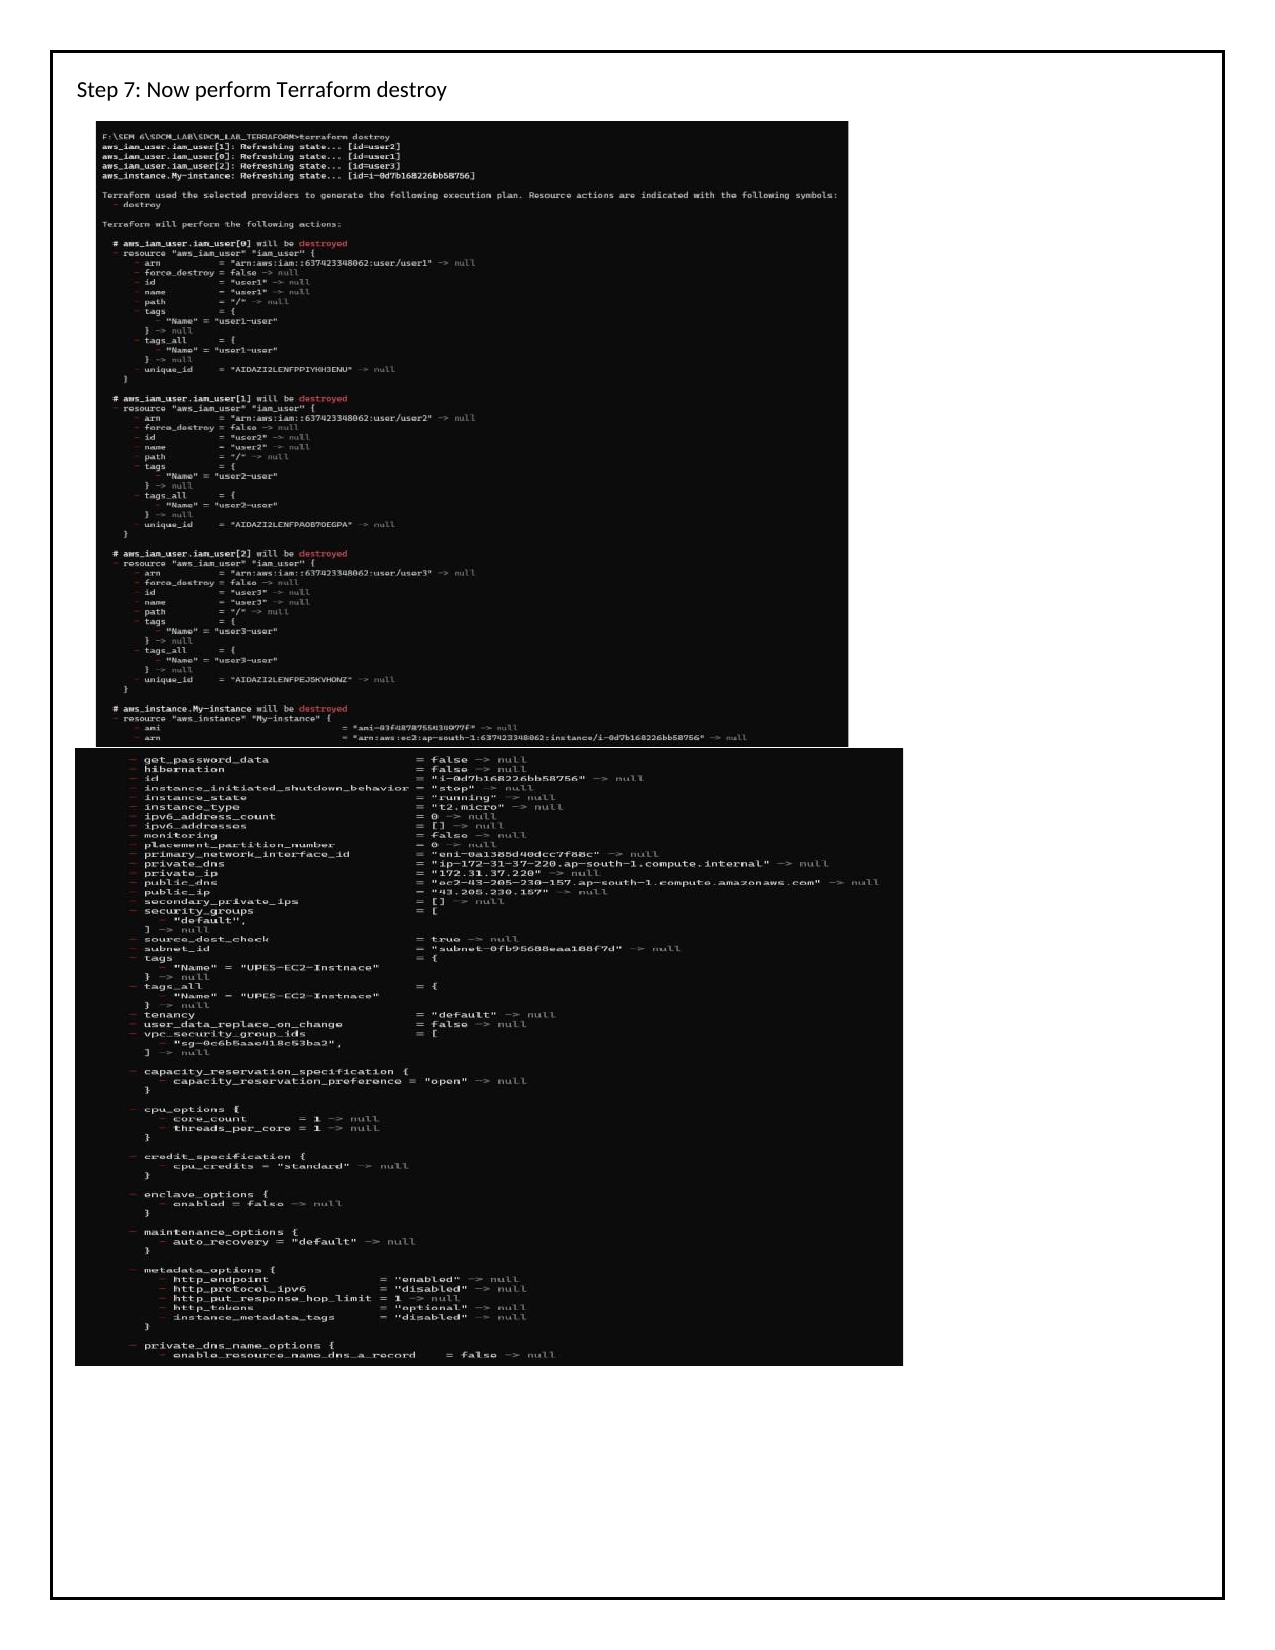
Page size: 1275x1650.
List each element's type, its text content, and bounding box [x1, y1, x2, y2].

picture [75, 748, 904, 1366]
picture [95, 121, 849, 747]
text Step 7: Now perform Terraform destroy [75, 75, 718, 103]
